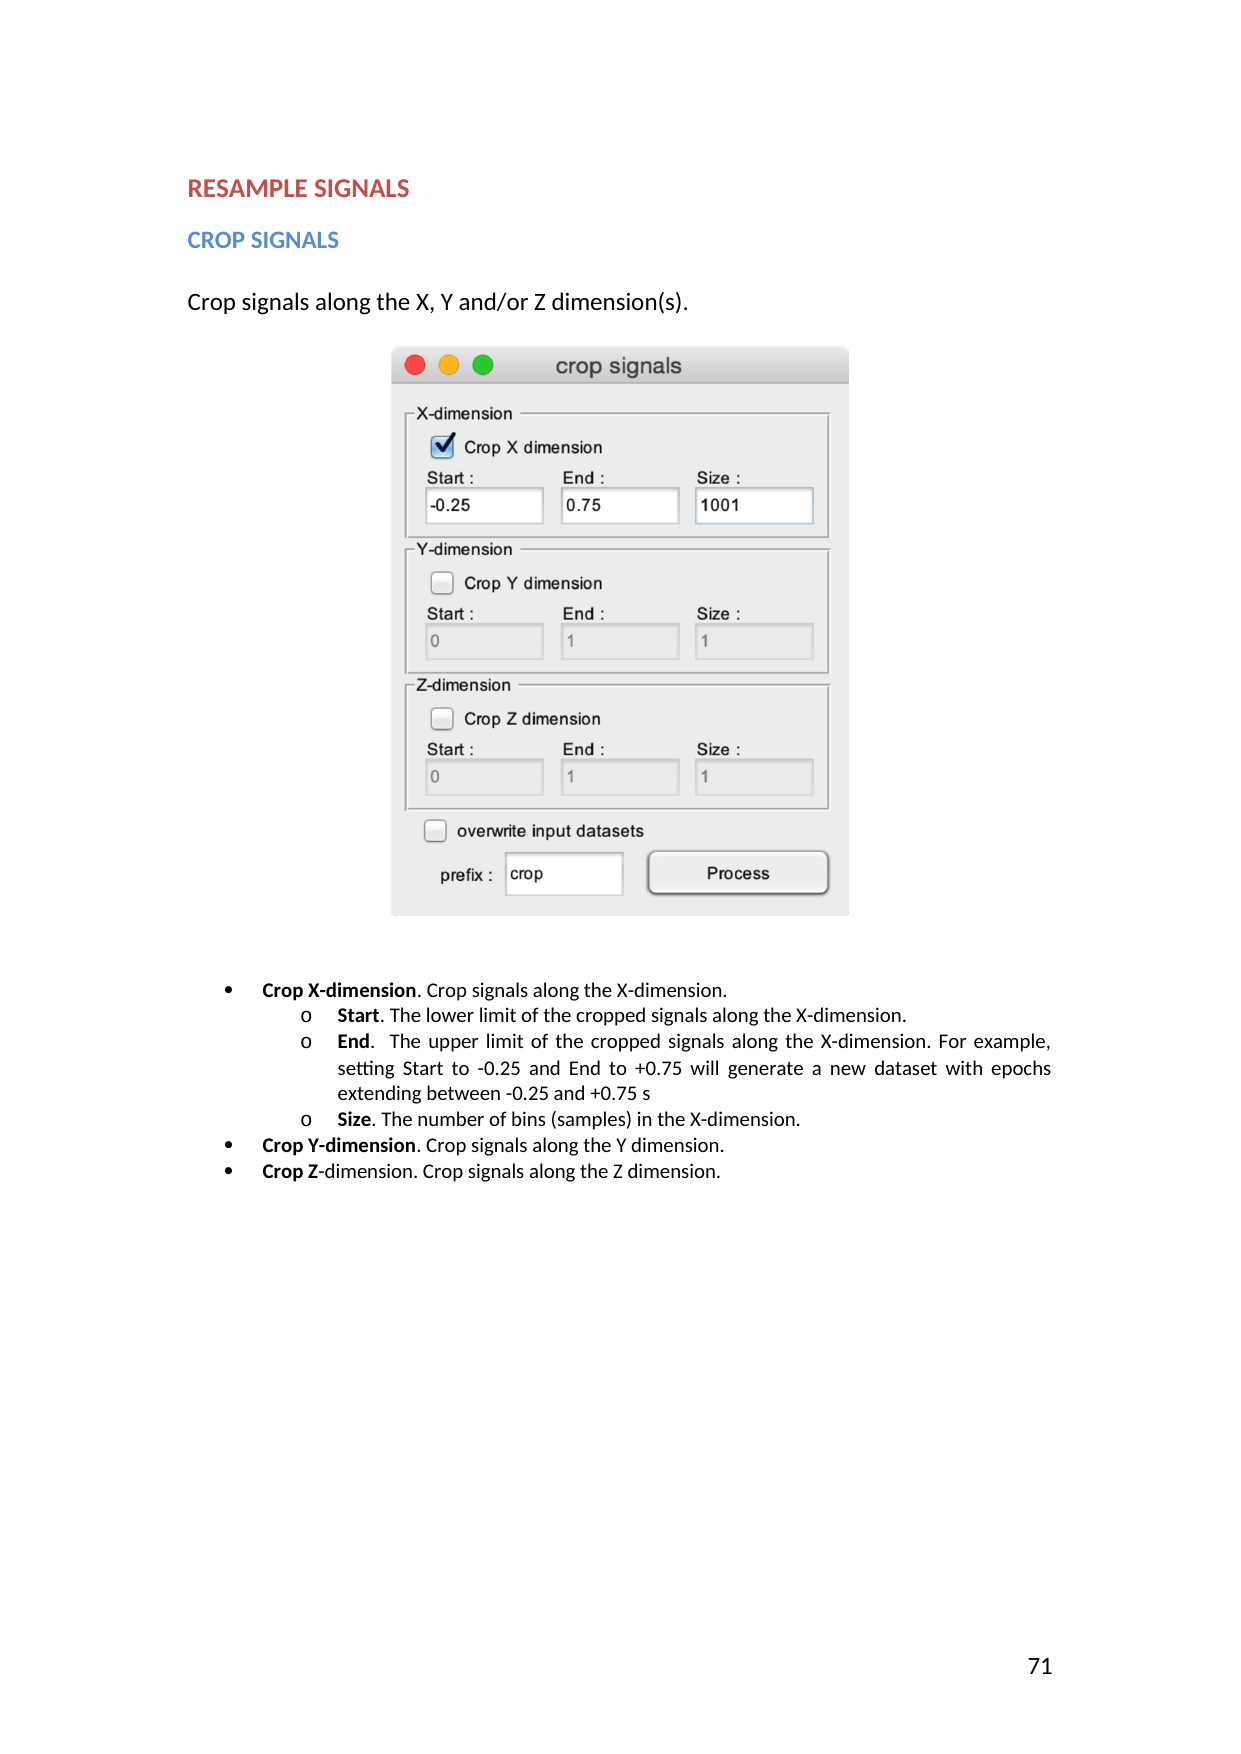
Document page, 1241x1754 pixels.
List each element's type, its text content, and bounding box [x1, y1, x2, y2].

picture [391, 346, 849, 916]
subtitle CROP SIGNALS [187, 225, 1053, 255]
list Size. The number of bins (samples) in the X-dimension. [300, 1106, 1053, 1132]
subtitle RESAMPLE SIGNALS [187, 171, 1053, 204]
text Crop signals along the X, Y and/or Z dimension(s). [187, 286, 1053, 316]
list End. The upper limit of the cropped signals along the X-dimension. For example, setting Start to -0.25 and End to +0.75 will generate a new dataset with epochs extending between -0.25 and +0.75 s [300, 1029, 1053, 1106]
list Crop Y-dimension. Crop signals along the Y dimension. [225, 1132, 1053, 1158]
list Crop Z-dimension. Crop signals along the Z dimension. [225, 1158, 1053, 1183]
list Start. The lower limit of the cropped signals along the X-dimension. [300, 1002, 1053, 1029]
list Crop X-dimension. Crop signals along the X-dimension. [225, 977, 1053, 1002]
